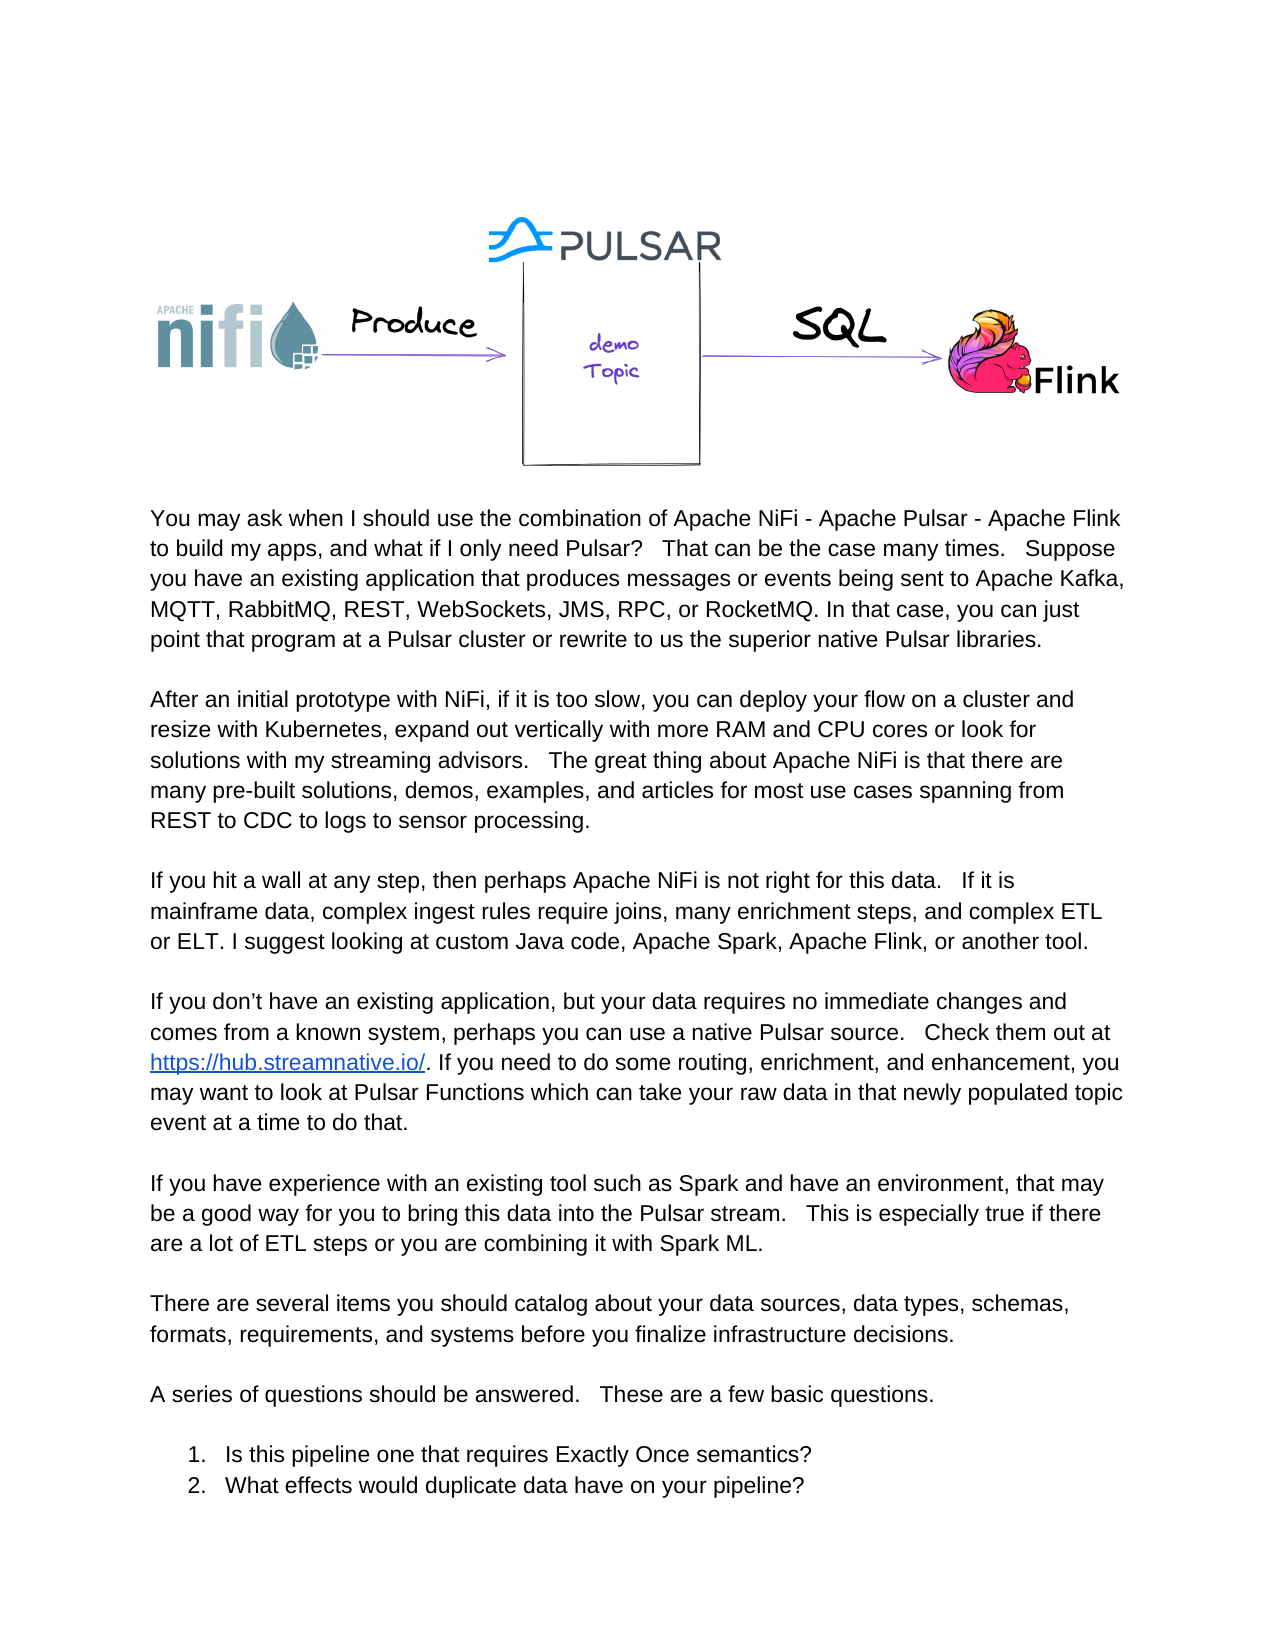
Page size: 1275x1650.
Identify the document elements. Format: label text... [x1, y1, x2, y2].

text If you have experience with an existing tool such as Spark and have an environment, that may be a good way for you to bring this data into the Pulsar stream. This is especially true if there are a lot of ETL steps or you are combining it with Spark ML. [150, 1169, 1125, 1256]
list Is this pipeline one that requires Exactly Once semantics? [187, 1441, 1125, 1468]
text If you hit a wall at any step, then perhaps Apache NiFi is not right for this data. If it is mainframe data, complex ingest rules require joins, many enrichment steps, and complex ETL or ELT. I suggest looking at custom Java code, Apache Spark, Apache Flink, or another tool. [150, 867, 1125, 954]
text If you don’t have an existing application, but your data requires no immediate changes and comes from a known system, perhaps you can use a native Pulsar source. Check them out at https://hub.streamnative.io/. If you need to do some routing, enrichment, and enhancement, you may want to look at Pulsar Functions which can take your raw data in that newly populated topic event at a time to do that. [150, 988, 1125, 1135]
text There are several items you should catalog about your data sources, data types, schemas, formats, requirements, and systems before you finalize infrastructure decisions. [150, 1290, 1125, 1347]
text After an initial prototype with NiFi, if it is too slow, you can deploy your flow on a cluster and resize with Kubernetes, expand out vertically with more RAM and CPU cores or look for solutions with my streaming advisors. The great thing about Apache NiFi is that there are many pre-built solutions, demos, examples, and articles for most use cases spanning from REST to CDC to logs to sensor processing. [150, 686, 1125, 833]
text A series of questions should be answered. These are a few basic questions. [150, 1381, 1125, 1407]
list What effects would duplicate data have on your pipeline? [187, 1472, 1125, 1498]
text You may ask when I should use the combination of Apache NiFi - Apache Pulsar - Apache Flink to build my apps, and what if I only need Pulsar? That can be the case many times. Suppose you have an existing application that produces messages or events being sent to Apache Kafka, MQTT, RabbitMQ, REST, WebSockets, JMS, RPC, or RocketMQ. In that case, you can just point that program at a Pulsar cluster or rewrite to us the superior native Pulsar libraries. [150, 505, 1125, 652]
picture [150, 210, 1125, 471]
